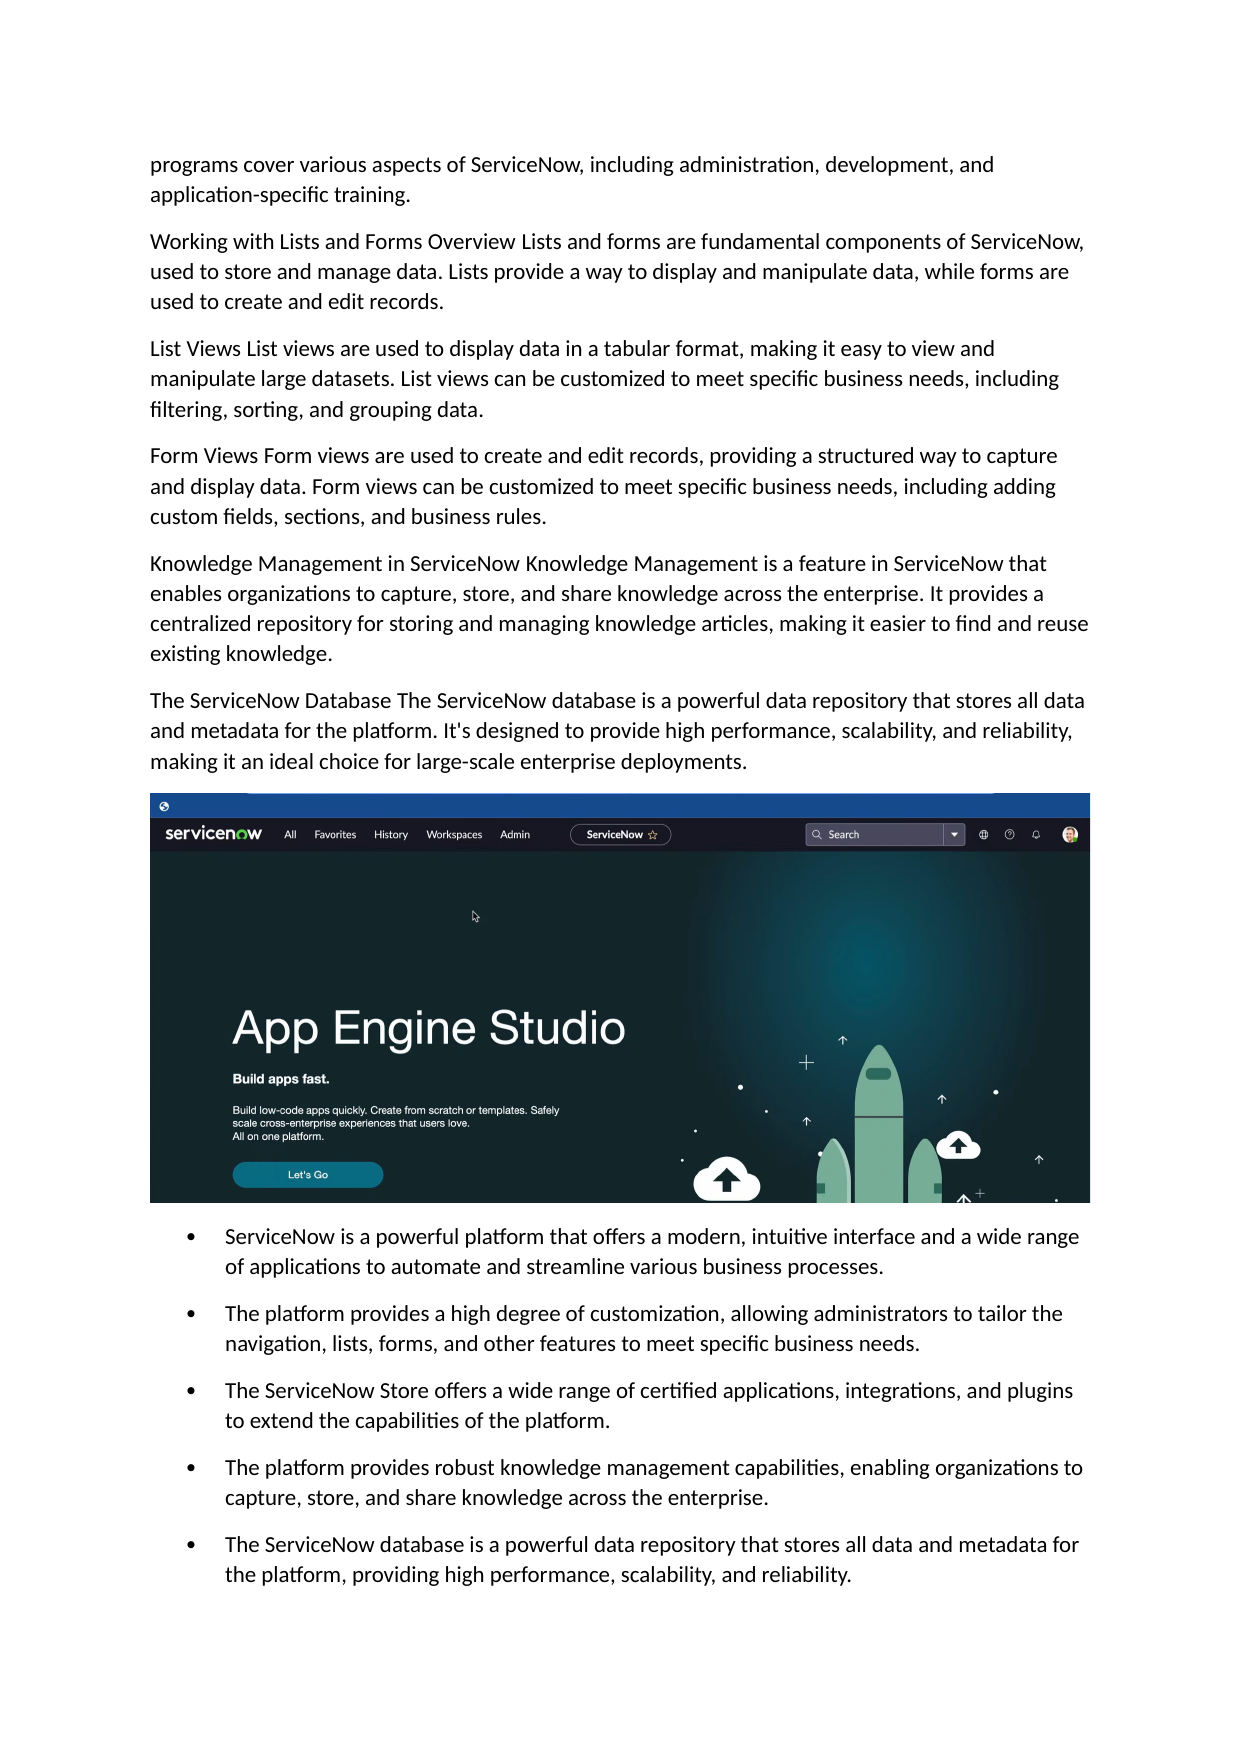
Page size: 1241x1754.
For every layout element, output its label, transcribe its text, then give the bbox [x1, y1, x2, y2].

list The platform provides robust knowledge management capabilities, enabling organizations to capture, store, and share knowledge across the enterprise. [187, 1453, 1090, 1511]
text Working with Lists and Forms Overview Lists and forms are fundamental components of ServiceNow, used to store and manage data. Lists provide a way to display and manipulate data, while forms are used to create and edit records. [150, 227, 1090, 316]
text List Views List views are used to display data in a tabular format, making it easy to view and manipulate large datasets. List views can be customized to meet specific business needs, including filtering, sorting, and grouping data. [150, 334, 1090, 423]
list The ServiceNow database is a powerful data repository that stores all data and metadata for the platform, providing high performance, scalability, and reliability. [187, 1530, 1090, 1588]
text Knowledge Management in ServiceNow Knowledge Management is a feature in ServiceNow that enables organizations to capture, store, and share knowledge across the enterprise. It provides a centralized repository for storing and managing knowledge articles, making it easier to find and reuse existing knowledge. [150, 549, 1090, 668]
text The ServiceNow Database The ServiceNow database is a powerful data repository that stores all data and metadata for the platform. It's designed to provide high performance, scalability, and reliability, making it an ideal choice for large-scale enterprise deployments. [150, 686, 1090, 775]
list The platform provides a high degree of customization, allowing administrators to tailor the navigation, lists, forms, and other features to meet specific business needs. [187, 1299, 1090, 1357]
text Form Views Form views are used to create and edit records, providing a structured way to capture and display data. Form views can be customized to meet specific business needs, including adding custom fields, sections, and business rules. [150, 442, 1090, 530]
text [150, 150, 1090, 208]
list ServiceNow is a powerful platform that offers a modern, intuitive interface and a wide range of applications to automate and streamline various business processes. [187, 1222, 1090, 1280]
picture [150, 793, 1091, 1203]
list The ServiceNow Store offers a wide range of certified applications, integrations, and plugins to extend the capabilities of the platform. [187, 1376, 1090, 1434]
